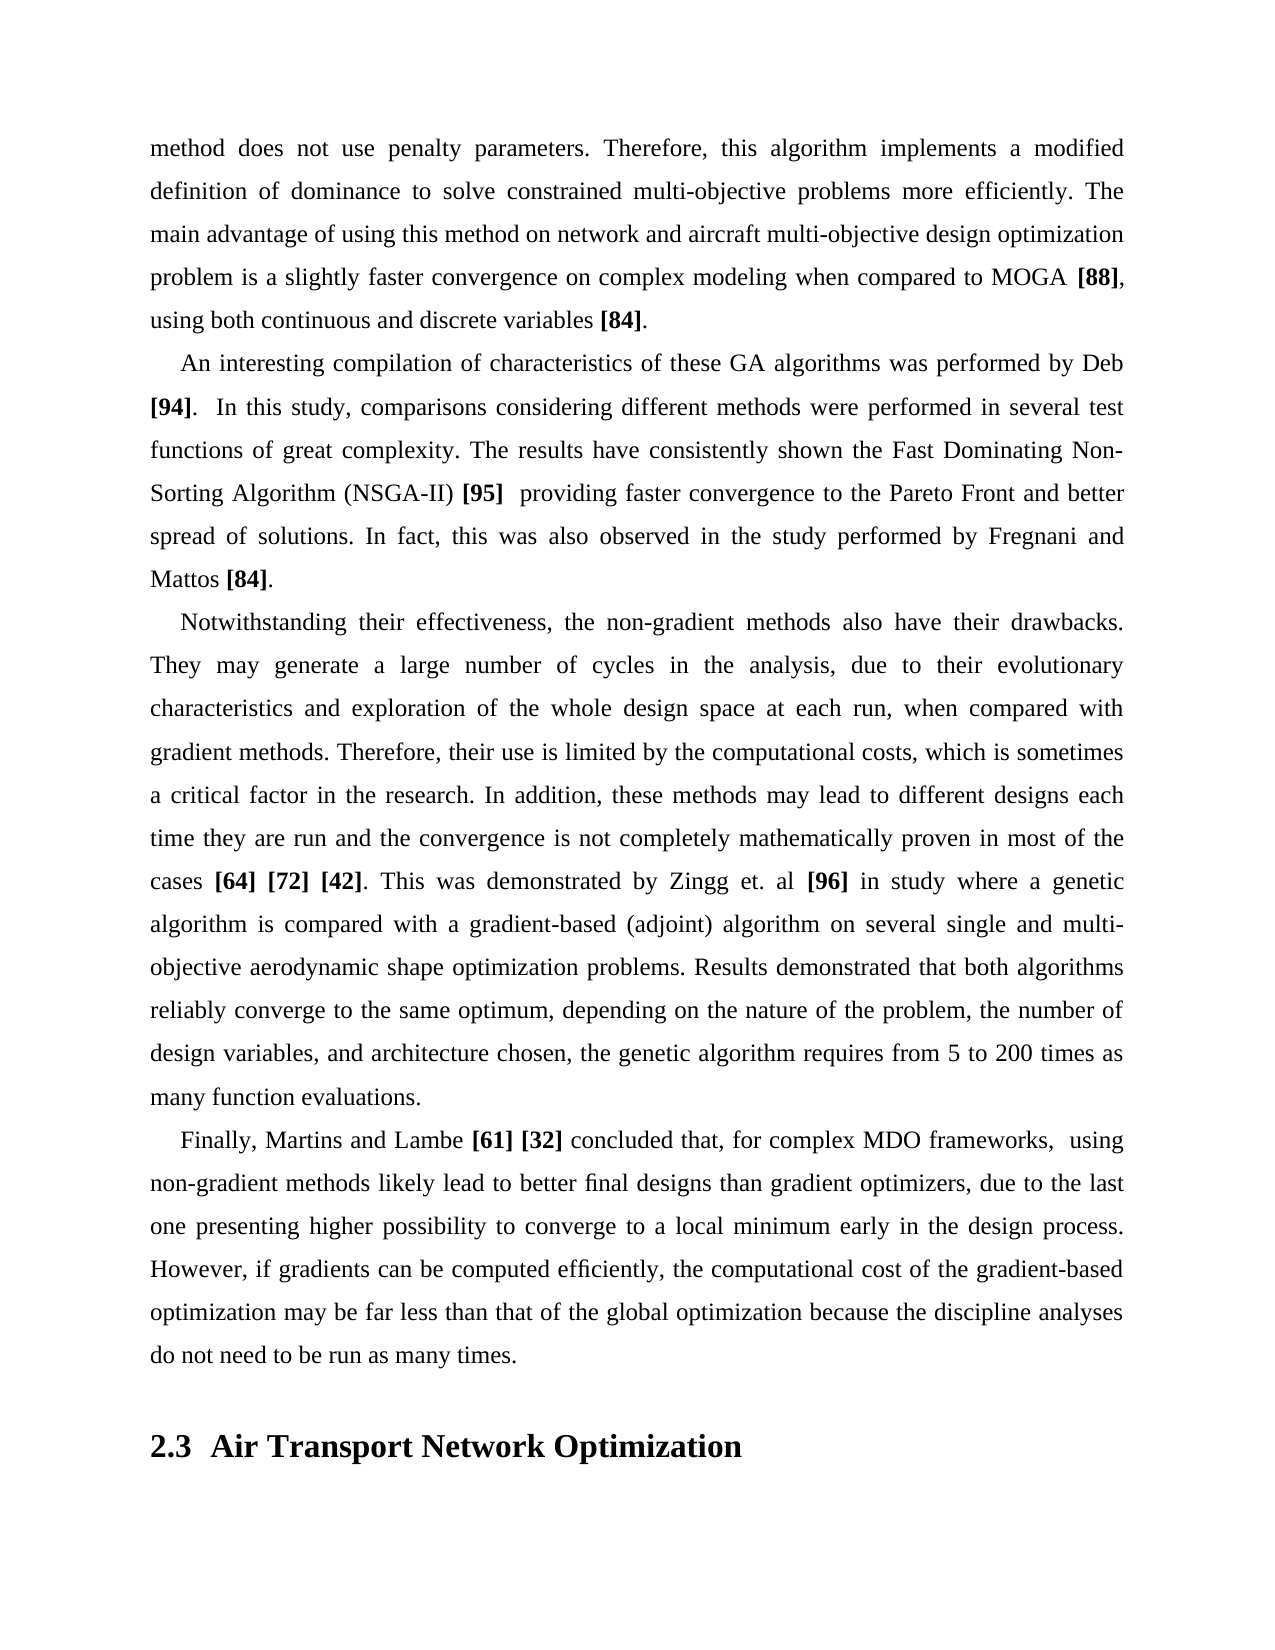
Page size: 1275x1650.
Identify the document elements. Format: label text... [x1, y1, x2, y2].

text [150, 133, 1125, 334]
text Finally, Martins and Lambe concluded that, for complex MDO frameworks, using non-gradient methods likely lead to better ﬁnal designs than gradient optimizers, due to the last one presenting higher possibility to converge to a local minimum early in the design process. However, if gradients can be computed efﬁciently, the computational cost of the gradient-based optimization may be far less than that of the global optimization because the discipline analyses do not need to be run as many times. [150, 1125, 1125, 1369]
list Air Transport Network Optimization [150, 1427, 1125, 1465]
text An interesting compilation of characteristics of these GA algorithms was performed by Deb . In this study, comparisons considering different methods were performed in several test functions of great complexity. The results have consistently shown the Fast Dominating Non-Sorting Algorithm (NSGA-II) providing faster convergence to the Pareto Front and better spread of solutions. In fact, this was also observed in the study performed by Fregnani and Mattos . [150, 348, 1125, 593]
text Notwithstanding their effectiveness, the non-gradient methods also have their drawbacks. They may generate a large number of cycles in the analysis, due to their evolutionary characteristics and exploration of the whole design space at each run, when compared with gradient methods. Therefore, their use is limited by the computational costs, which is sometimes a critical factor in the research. In addition, these methods may lead to different designs each time they are run and the convergence is not completely mathematically proven in most of the cases . This was demonstrated by Zingg et. al in study where a genetic algorithm is compared with a gradient-based (adjoint) algorithm on several single and multi-objective aerodynamic shape optimization problems. Results demonstrated that both algorithms reliably converge to the same optimum, depending on the nature of the problem, the number of design variables, and architecture chosen, the genetic algorithm requires from 5 to 200 times as many function evaluations. [150, 607, 1125, 1110]
